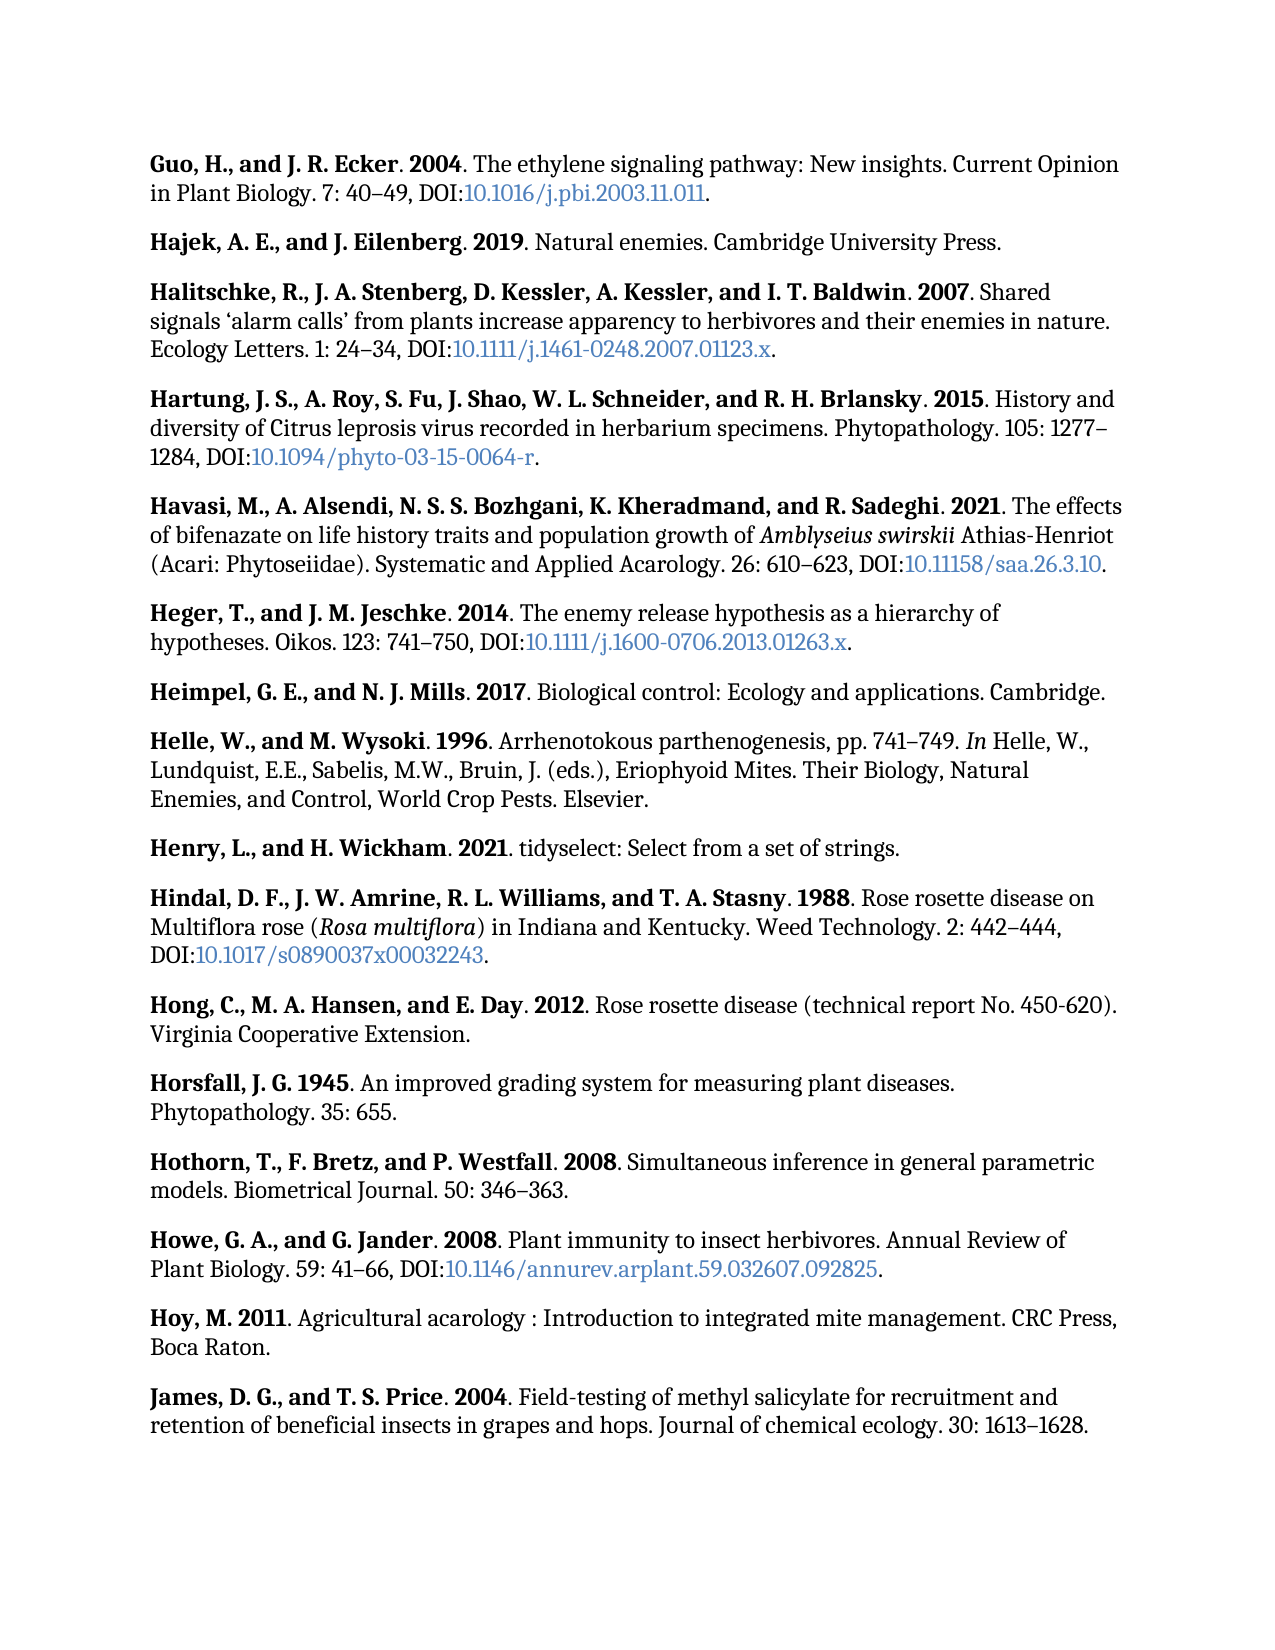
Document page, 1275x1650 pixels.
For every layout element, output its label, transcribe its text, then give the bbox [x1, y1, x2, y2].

text Hong, C., M. A. Hansen, and E. Day. 2012. Rose rosette disease (technical report No. 450-620). Virginia Cooperative Extension. [150, 991, 1125, 1048]
text Heimpel, G. E., and N. J. Mills. 2017. Biological control: Ecology and applications. Cambridge. [150, 677, 1125, 706]
text Hoy, M. 2011. Agricultural acarology : Introduction to integrated mite management. CRC Press, Boca Raton. [150, 1304, 1125, 1362]
text Horsfall, J. G. 1945. An improved grading system for measuring plant diseases. Phytopathology. 35: 655. [150, 1069, 1125, 1127]
text Howe, G. A., and G. Jander. 2008. Plant immunity to insect herbivores. Annual Review of Plant Biology. 59: 41–66, DOI:10.1146/annurev.arplant.59.032607.092825. [150, 1226, 1125, 1283]
text Helle, W., and M. Wysoki. 1996. Arrhenotokous parthenogenesis, pp. 741–749. In Helle, W., Lundquist, E.E., Sabelis, M.W., Bruin, J. (eds.), Eriophyoid Mites. Their Biology, Natural Enemies, and Control, World Crop Pests. Elsevier. [150, 727, 1125, 813]
text Havasi, M., A. Alsendi, N. S. S. Bozhgani, K. Kheradmand, and R. Sadeghi. 2021. The effects of bifenazate on life history traits and population growth of Amblyseius swirskii Athias-Henriot (Acari: Phytoseiidae). Systematic and Applied Acarology. 26: 610–623, DOI:10.11158/saa.26.3.10. [150, 492, 1125, 578]
text Hajek, A. E., and J. Eilenberg. 2019. Natural enemies. Cambridge University Press. [150, 228, 1125, 257]
text James, D. G., and T. S. Price. 2004. Field-testing of methyl salicylate for recruitment and retention of beneficial insects in grapes and hops. Journal of chemical ecology. 30: 1613–1628. [150, 1382, 1125, 1440]
text Henry, L., and H. Wickham. 2021. tidyselect: Select from a set of strings. [150, 834, 1125, 863]
text Hindal, D. F., J. W. Amrine, R. L. Williams, and T. A. Stasny. 1988. Rose rosette disease on Multiflora rose (Rosa multiflora) in Indiana and Kentucky. Weed Technology. 2: 442–444, DOI:10.1017/s0890037x00032243. [150, 884, 1125, 970]
text Hartung, J. S., A. Roy, S. Fu, J. Shao, W. L. Schneider, and R. H. Brlansky. 2015. History and diversity of Citrus leprosis virus recorded in herbarium specimens. Phytopathology. 105: 1277–1284, DOI:10.1094/phyto-03-15-0064-r. [150, 385, 1125, 471]
text Heger, T., and J. M. Jeschke. 2014. The enemy release hypothesis as a hierarchy of hypotheses. Oikos. 123: 741–750, DOI:10.1111/j.1600-0706.2013.01263.x. [150, 599, 1125, 657]
text Guo, H., and J. R. Ecker. 2004. The ethylene signaling pathway: New insights. Current Opinion in Plant Biology. 7: 40–49, DOI:10.1016/j.pbi.2003.11.011. [150, 150, 1125, 207]
text Hothorn, T., F. Bretz, and P. Westfall. 2008. Simultaneous inference in general parametric models. Biometrical Journal. 50: 346–363. [150, 1147, 1125, 1205]
text Halitschke, R., J. A. Stenberg, D. Kessler, A. Kessler, and I. T. Baldwin. 2007. Shared signals ‘alarm calls’ from plants increase apparency to herbivores and their enemies in nature. Ecology Letters. 1: 24–34, DOI:10.1111/j.1461-0248.2007.01123.x. [150, 278, 1125, 364]
